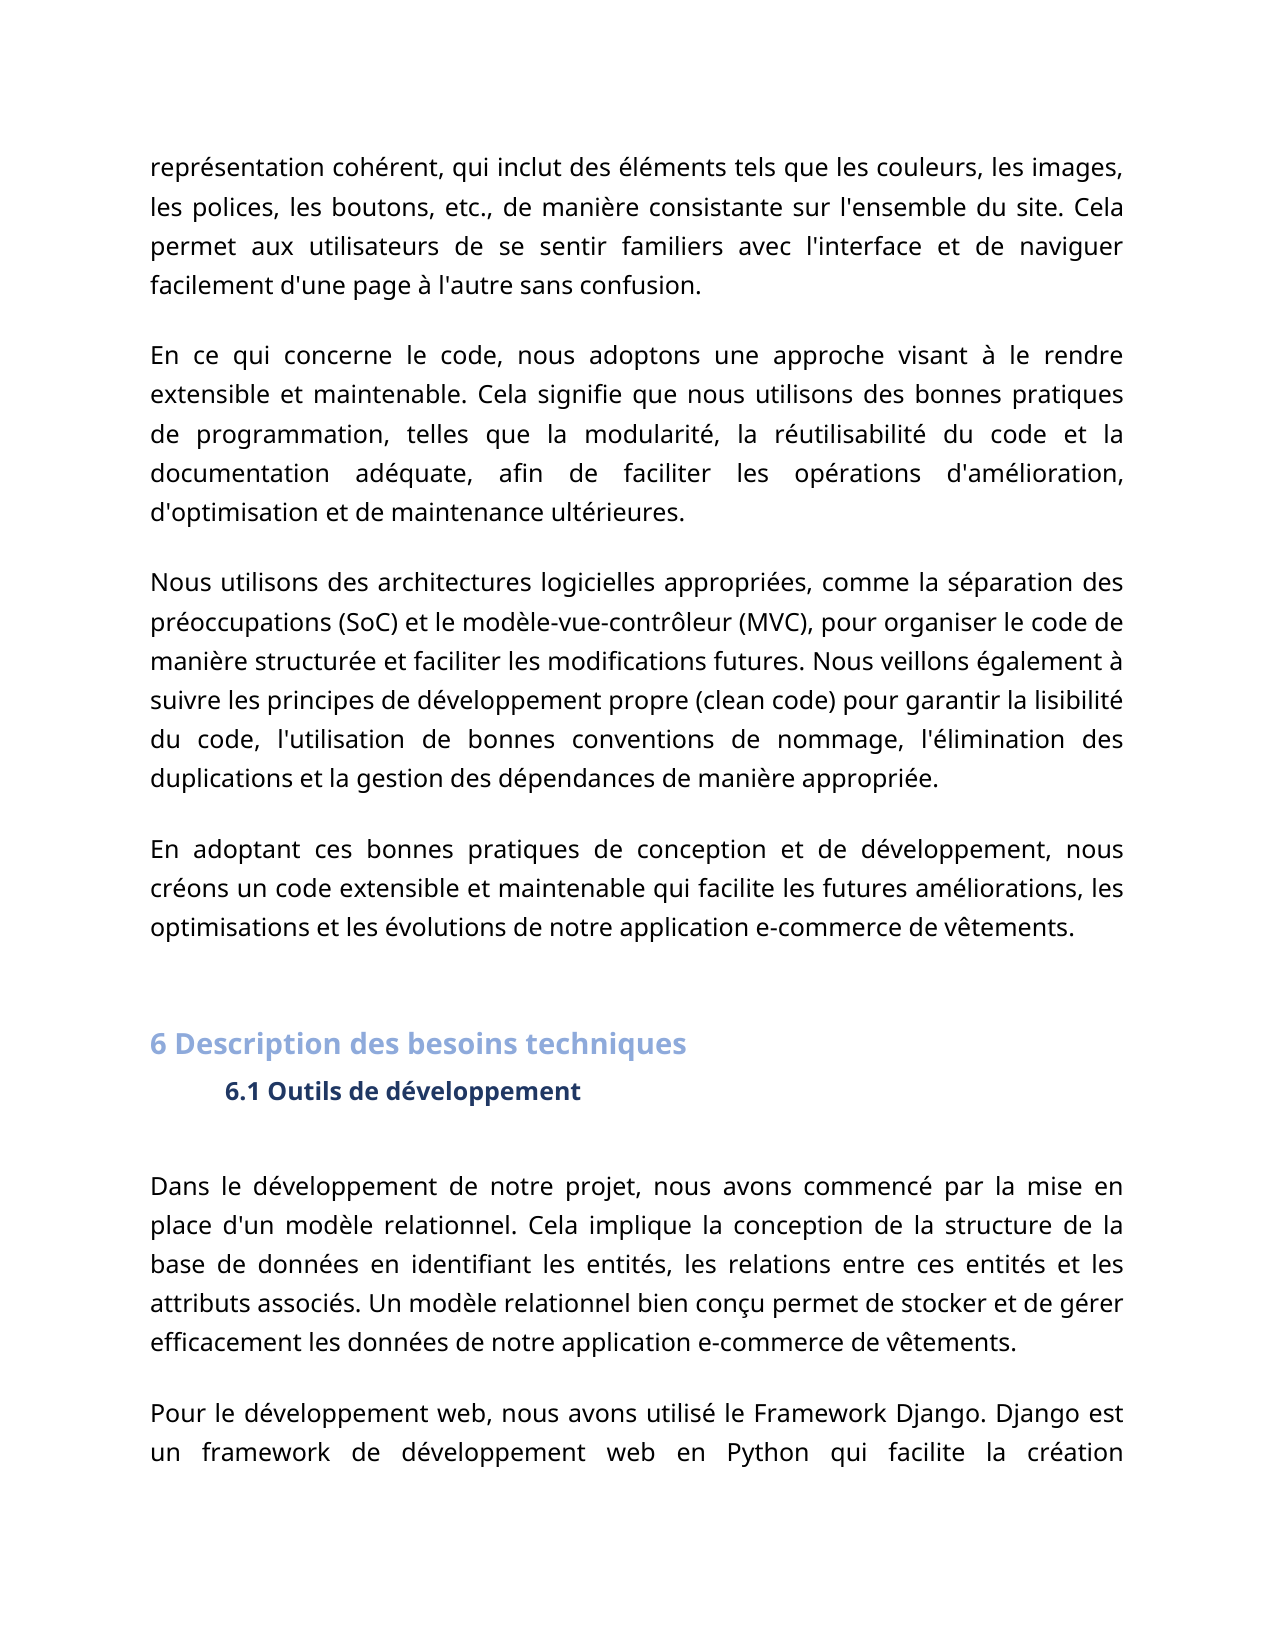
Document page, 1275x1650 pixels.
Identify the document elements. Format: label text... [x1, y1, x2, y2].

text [150, 1395, 1125, 1468]
text Nous utilisons des architectures logicielles appropriées, comme la séparation des préoccupations (SoC) et le modèle-vue-contrôleur (MVC), pour organiser le code de manière structurée et faciliter les modifications futures. Nous veillons également à suivre les principes de développement propre (clean code) pour garantir la lisibilité du code, l'utilisation de bonnes conventions de nommage, l'élimination des duplications et la gestion des dépendances de manière appropriée. [150, 565, 1125, 795]
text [150, 150, 1125, 302]
text En ce qui concerne le code, nous adoptons une approche visant à le rendre extensible et maintenable. Cela signifie que nous utilisons des bonnes pratiques de programmation, telles que la modularité, la réutilisabilité du code et la documentation adéquate, afin de faciliter les opérations d'amélioration, d'optimisation et de maintenance ultérieures. [150, 338, 1125, 529]
subtitle 6.1 Outils de développement [225, 1073, 1125, 1107]
text En adoptant ces bonnes pratiques de conception et de développement, nous créons un code extensible et maintenable qui facilite les futures améliorations, les optimisations et les évolutions de notre application e-commerce de vêtements. [150, 831, 1125, 944]
subtitle 6 Description des besoins techniques [150, 1023, 1125, 1063]
text Dans le développement de notre projet, nous avons commencé par la mise en place d'un modèle relationnel. Cela implique la conception de la structure de la base de données en identifiant les entités, les relations entre ces entités et les attributs associés. Un modèle relationnel bien conçu permet de stocker et de gérer efficacement les données de notre application e-commerce de vêtements. [150, 1168, 1125, 1359]
